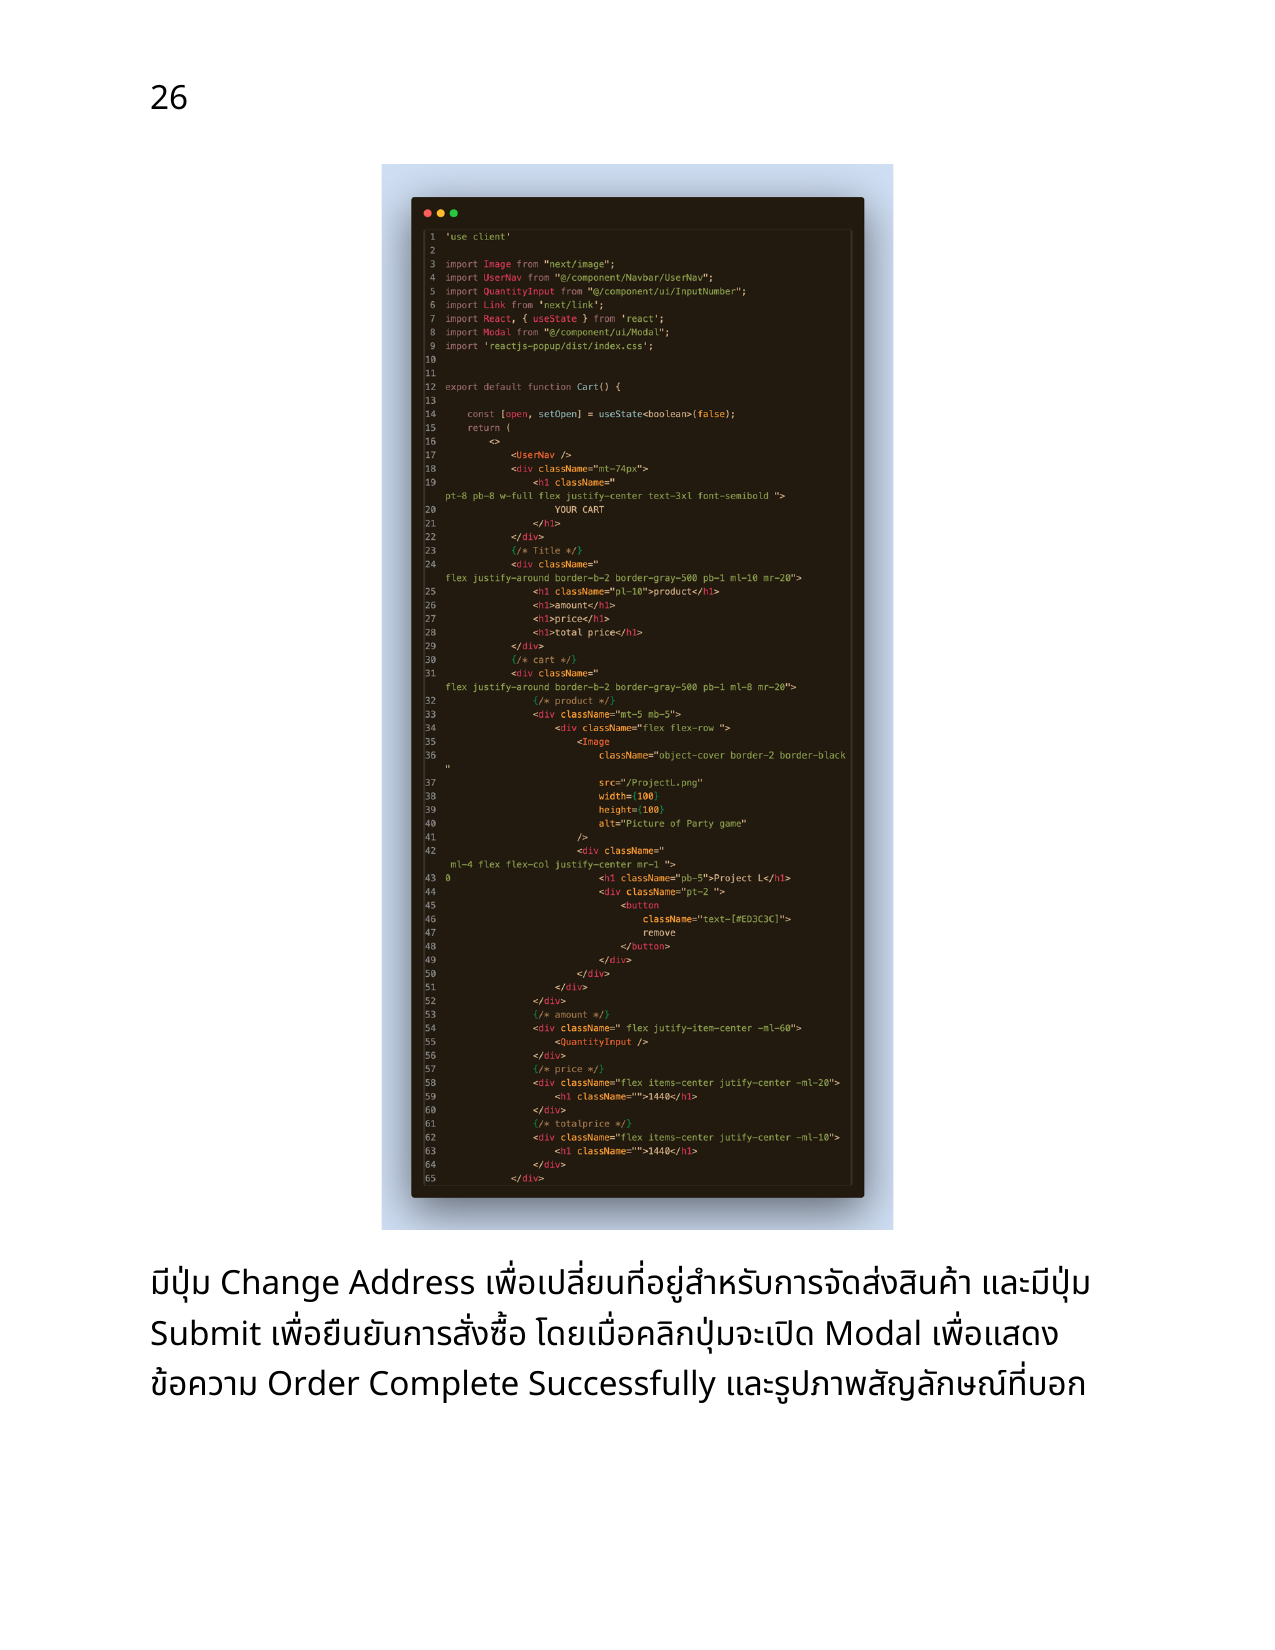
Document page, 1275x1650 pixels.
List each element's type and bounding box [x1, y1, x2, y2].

text [150, 1259, 1125, 1411]
picture [381, 164, 894, 1230]
